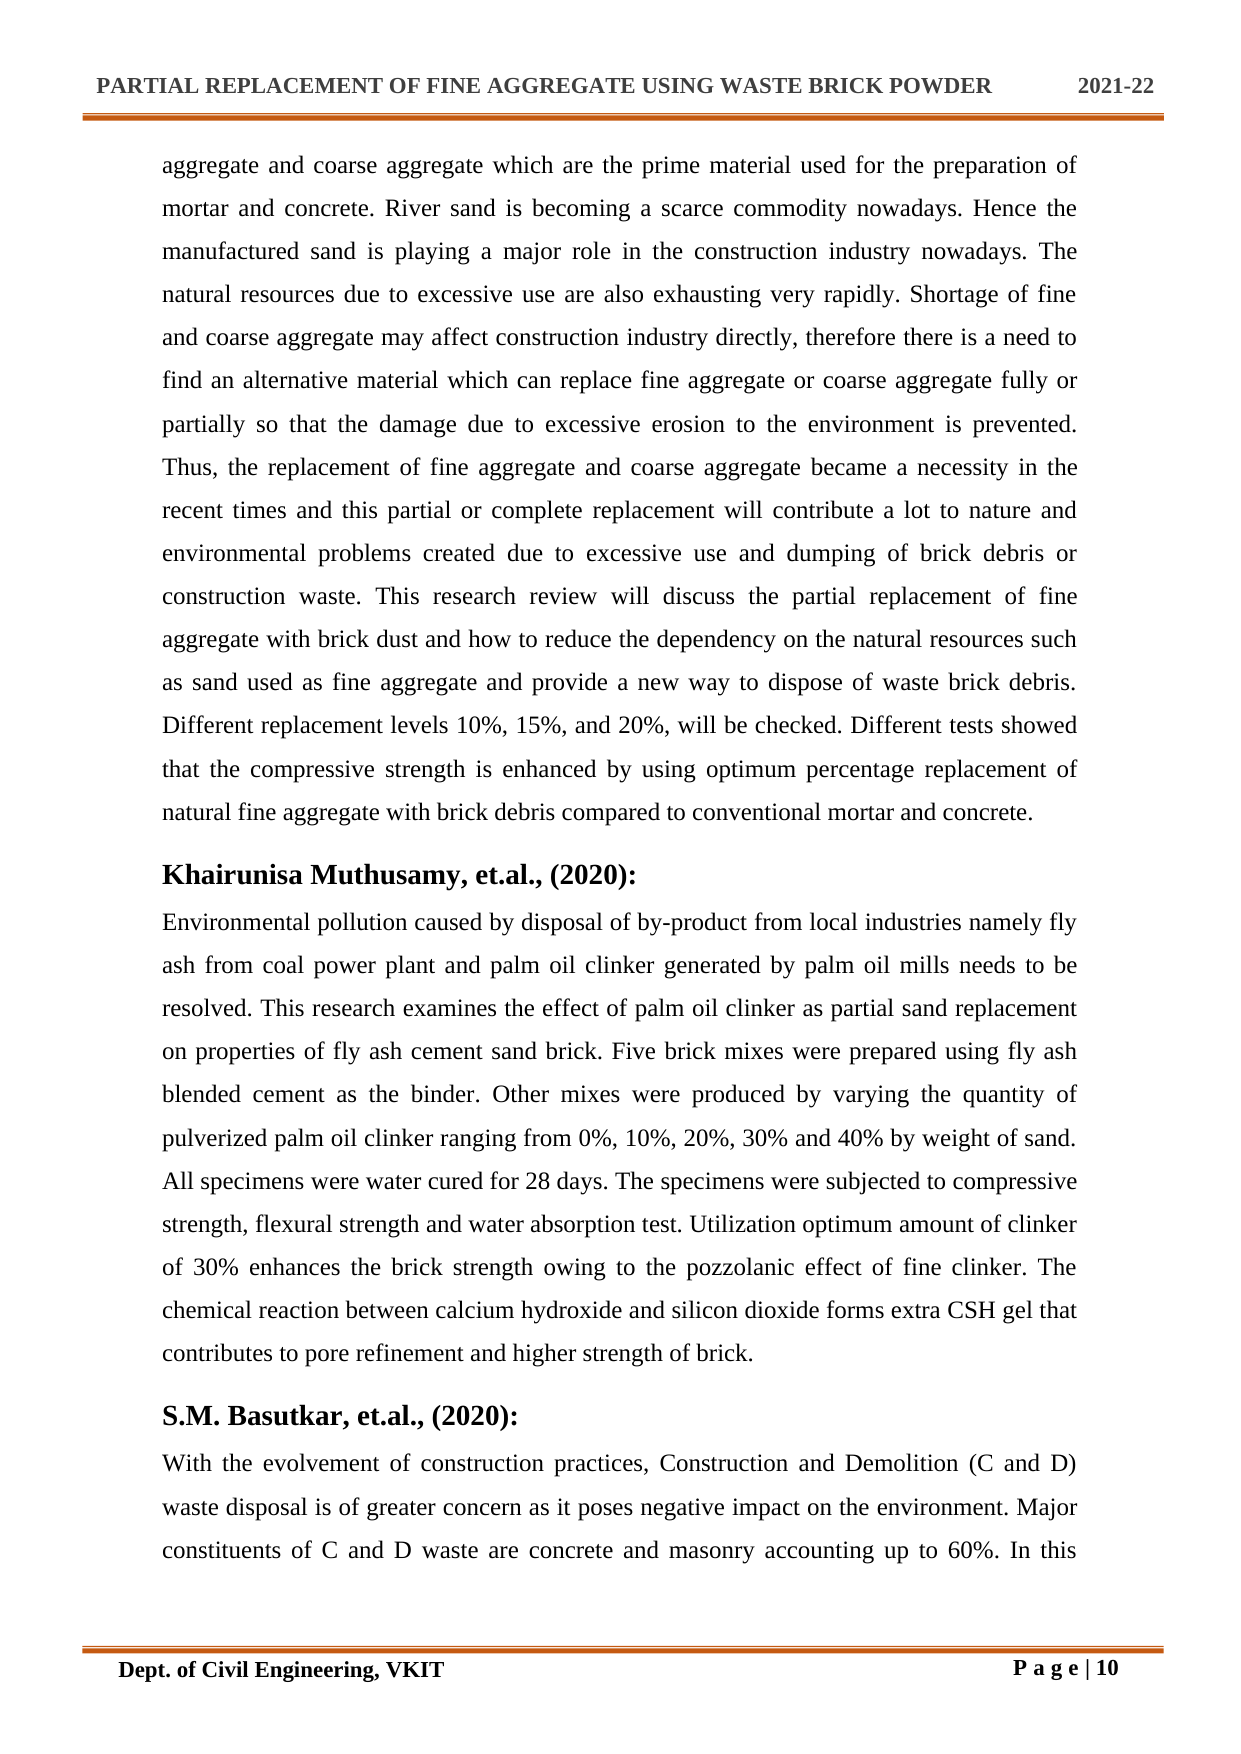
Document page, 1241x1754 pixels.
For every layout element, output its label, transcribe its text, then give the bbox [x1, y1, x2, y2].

text Environmental pollution caused by disposal of by-product from local industries namely fly ash from coal power plant and palm oil clinker generated by palm oil mills needs to be resolved. This research examines the effect of palm oil clinker as partial sand replacement on properties of fly ash cement sand brick. Five brick mixes were prepared using fly ash blended cement as the binder. Other mixes were produced by varying the quantity of pulverized palm oil clinker ranging from 0%, 10%, 20%, 30% and 40% by weight of sand. All specimens were water cured for 28 days. The specimens were subjected to compressive strength, flexural strength and water absorption test. Utilization optimum amount of clinker of 30% enhances the brick strength owing to the pozzolanic effect of fine clinker. The chemical reaction between calcium hydroxide and silicon dioxide forms extra CSH gel that contributes to pore refinement and higher strength of brick. [162, 907, 1078, 1367]
text Khairunisa Muthusamy, et.al., (2020): [162, 857, 1079, 890]
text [162, 150, 1078, 826]
text S.M. Basutkar, et.al., (2020): [162, 1398, 1078, 1432]
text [162, 1448, 1078, 1563]
